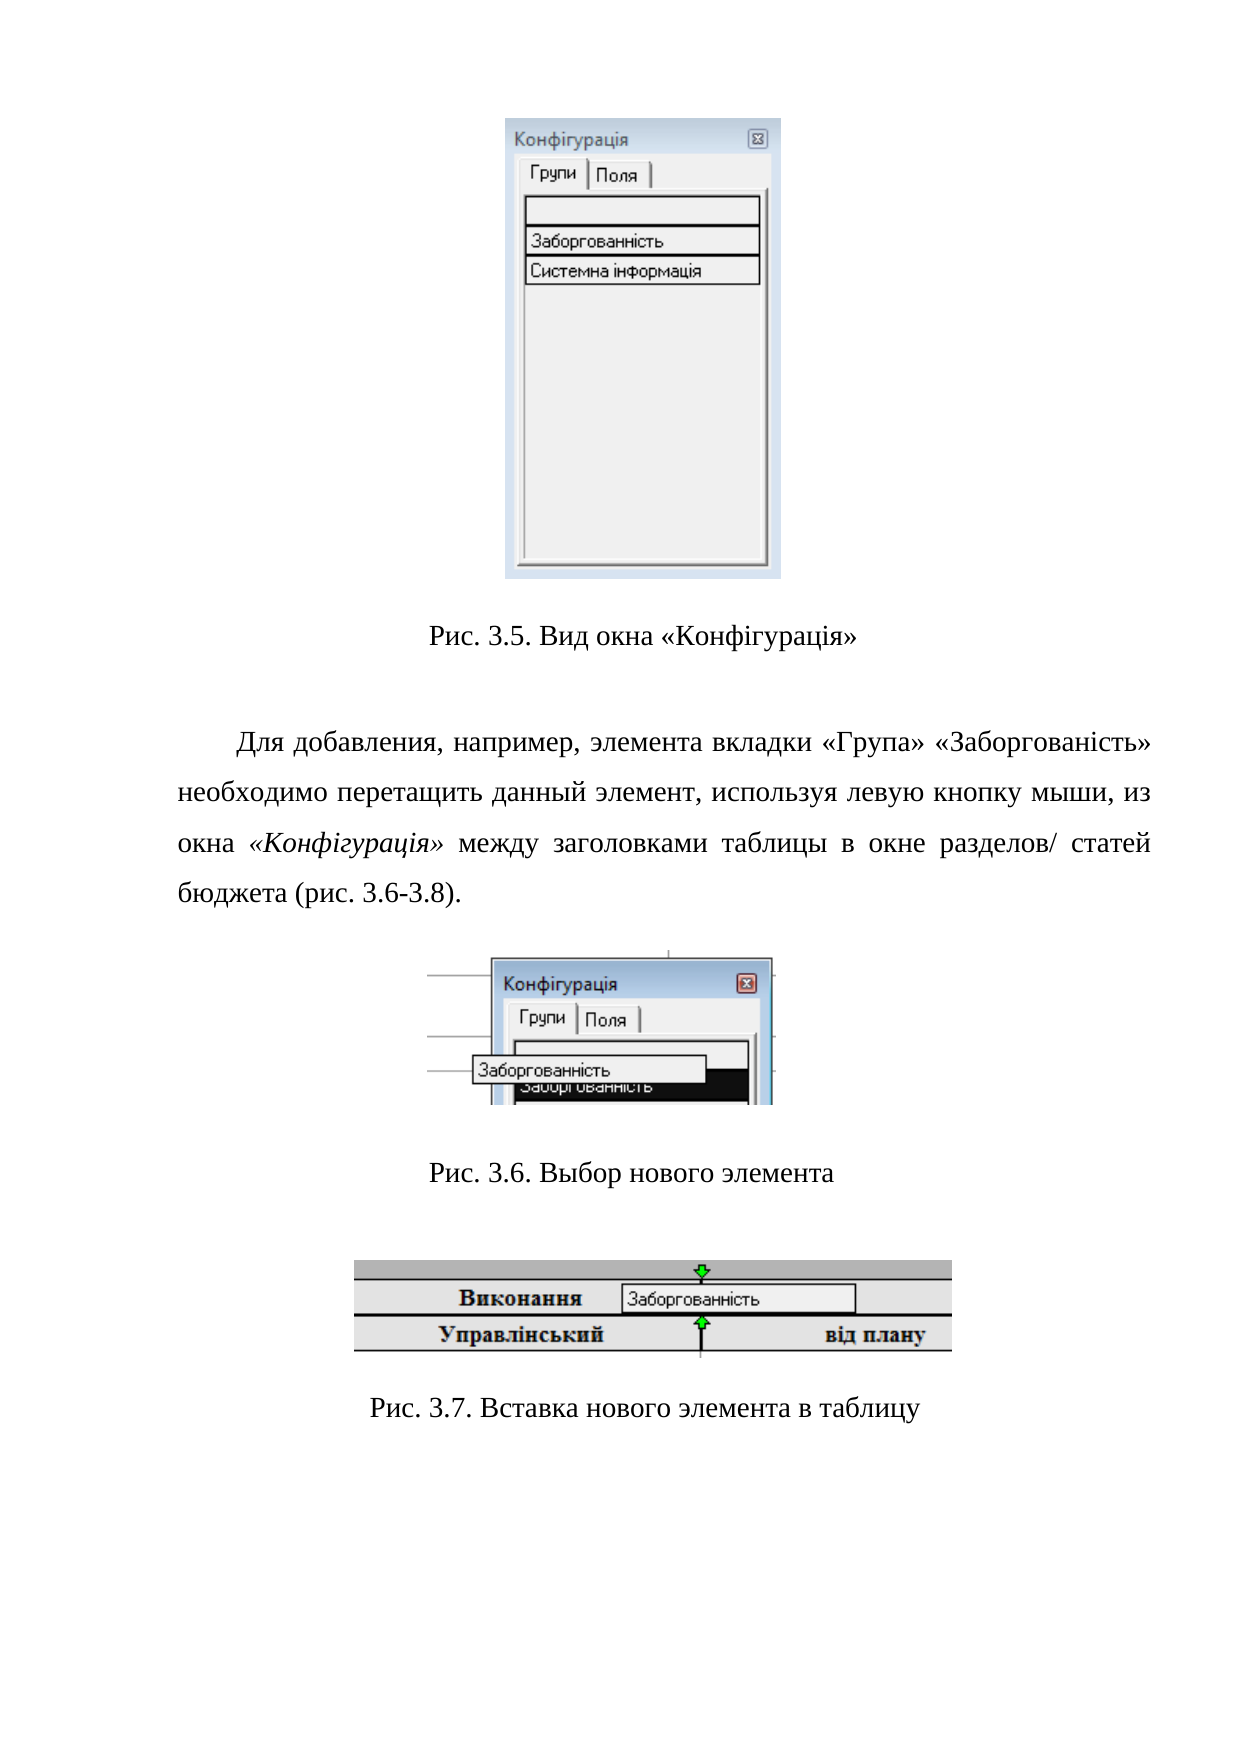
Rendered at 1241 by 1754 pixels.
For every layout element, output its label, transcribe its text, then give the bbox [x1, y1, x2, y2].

picture [354, 1260, 952, 1358]
title Для добавления, например, элемента вкладки «Група» «Заборгованість» необходимо перетащить данный элемент, используя левую кнопку мыши, из окна «Конфігурація» между заголовками таблицы в окне разделов/ статей бюджета (рис. 3.6-3.8). [177, 724, 1152, 908]
picture [427, 950, 776, 1105]
picture [505, 118, 781, 579]
